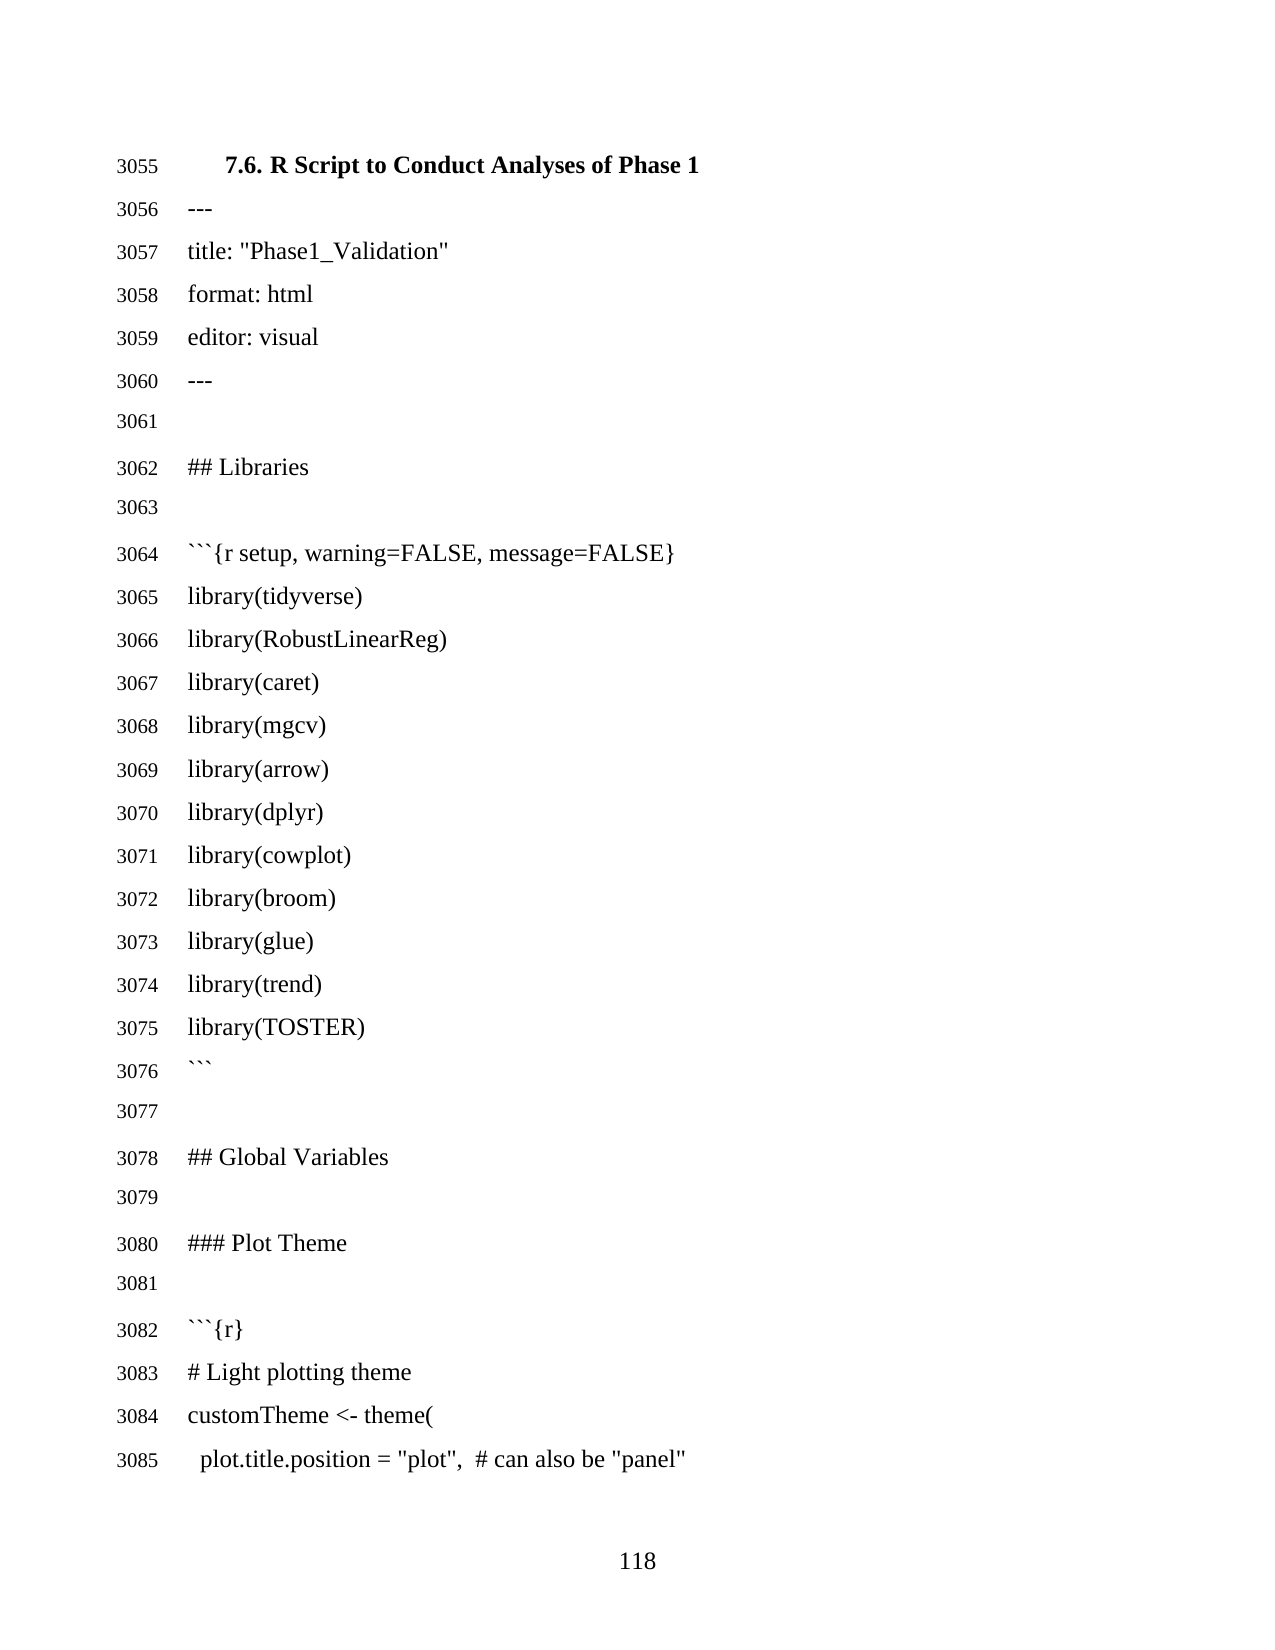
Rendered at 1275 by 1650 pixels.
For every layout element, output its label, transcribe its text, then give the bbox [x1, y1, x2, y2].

text customTheme <- theme( [187, 1401, 1087, 1429]
text ``` [187, 1056, 1087, 1084]
list R Script to Conduct Analyses of Phase 1 [225, 150, 1087, 179]
text format: html [187, 279, 1087, 308]
text library(arrow) [187, 754, 1087, 782]
text ## Global Variables [187, 1142, 1087, 1171]
text library(caret) [187, 667, 1087, 696]
text library(mgcv) [187, 711, 1087, 739]
text --- [187, 193, 1087, 222]
text ## Libraries [187, 452, 1087, 481]
text library(TOSTER) [187, 1012, 1087, 1041]
text ```{r} [187, 1314, 1087, 1343]
text library(broom) [187, 883, 1087, 912]
text library(tidyverse) [187, 581, 1087, 610]
text title: "Phase1_Validation" [187, 236, 1087, 265]
text ```{r setup, warning=FALSE, message=FALSE} [187, 538, 1087, 567]
text ### Plot Theme [187, 1228, 1087, 1257]
text library(glue) [187, 926, 1087, 955]
text plot.title.position = "plot", # can also be "panel" [187, 1444, 1087, 1472]
text library(trend) [187, 969, 1087, 998]
text library(cowplot) [187, 840, 1087, 869]
text library(RobustLinearReg) [187, 624, 1087, 653]
text editor: visual [187, 322, 1087, 351]
text --- [187, 366, 1087, 394]
text # Light plotting theme [187, 1357, 1087, 1386]
text library(dplyr) [187, 797, 1087, 826]
